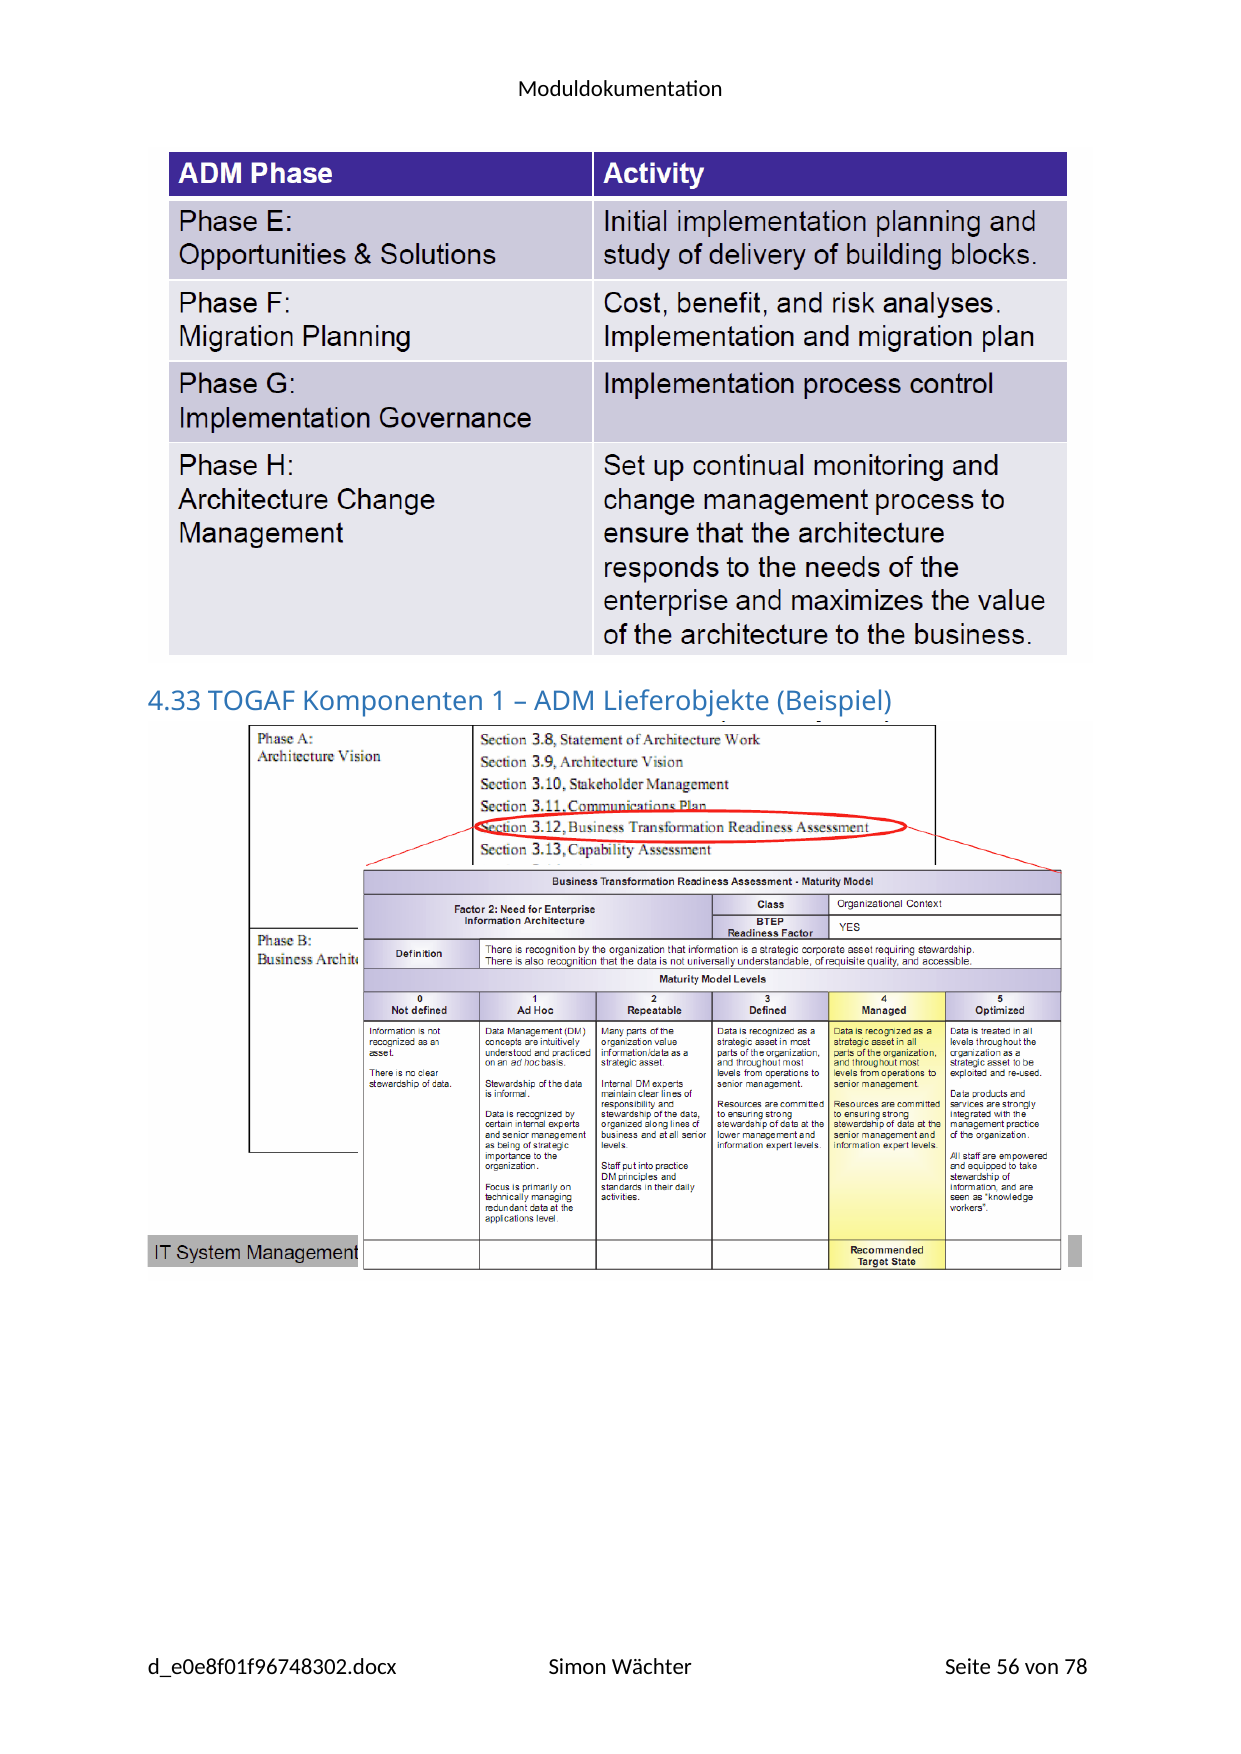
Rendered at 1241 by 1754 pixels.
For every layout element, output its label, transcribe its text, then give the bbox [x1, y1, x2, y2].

picture [147, 147, 1093, 663]
picture [147, 721, 1093, 1281]
subtitle TOGAF Komponenten 1 – ADM Lieferobjekte (Beispiel) [148, 681, 1093, 718]
